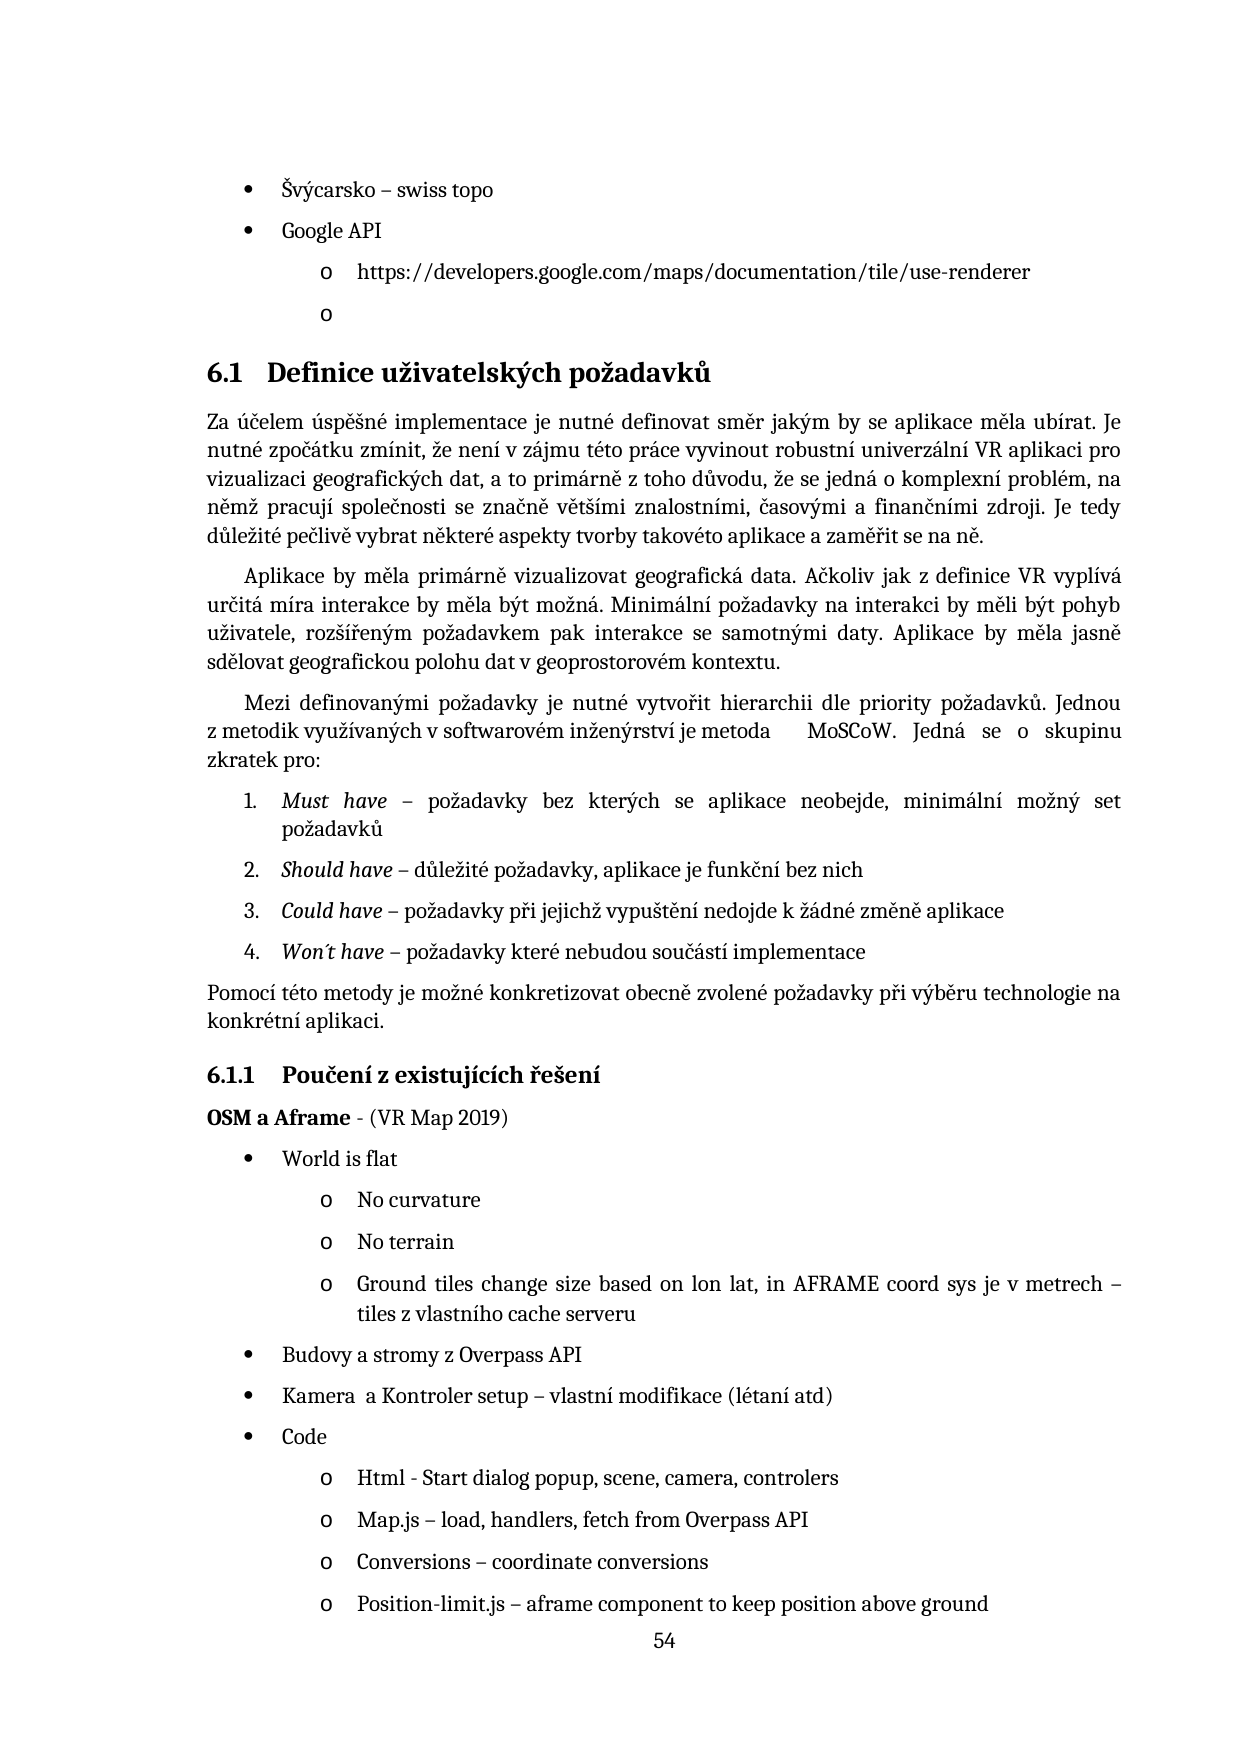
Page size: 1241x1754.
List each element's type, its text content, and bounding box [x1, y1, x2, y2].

list No curvature [319, 1187, 1122, 1214]
list No terrain [319, 1229, 1122, 1257]
list https://developers.google.com/maps/documentation/tile/use-renderer [319, 259, 1122, 287]
text OSM a Aframe - (VR Map 2019) [207, 1105, 1122, 1131]
list Budovy a stromy z Overpass API [244, 1342, 1122, 1368]
list Could have – požadavky při jejichž vypuštění nedojde k žádné změně aplikace [244, 898, 1122, 924]
text Za účelem úspěšné implementace je nutné definovat směr jakým by se aplikace měla ubírat. Je nutné zpočátku zmínit, že není v zájmu této práce vyvinout robustní univerzální VR aplikaci pro vizualizaci geografických dat, a to primárně z toho důvodu, že se jedná o komplexní problém, na němž pracují společnosti se značně většími znalostními, časovými a finančními zdroji. Je tedy důležité pečlivě vybrat některé aspekty tvorby takovéto aplikace a zaměřit se na ně. [207, 409, 1122, 549]
list World is flat [244, 1146, 1122, 1172]
list Google API [244, 218, 1122, 244]
text Aplikace by měla primárně vizualizovat geografická data. Ačkoliv jak z definice VR vyplívá určitá míra interakce by měla být možná. Minimální požadavky na interakci by měli být pohyb uživatele, rozšířeným požadavkem pak interakce se samotnými daty. Aplikace by měla jasně sdělovat geografickou polohu dat v geoprostorovém kontextu. [207, 563, 1122, 675]
list Kamera a Kontroler setup – vlastní modifikace (létaní atd) [244, 1383, 1122, 1409]
list Ground tiles change size based on lon lat, in AFRAME coord sys je v metrech – tiles z vlastního cache serveru [319, 1271, 1122, 1327]
list Should have – důležité požadavky, aplikace je funkční bez nich [244, 857, 1122, 883]
text Pomocí této metody je možné konkretizovat obecně zvolené požadavky při výběru technologie na konkrétní aplikaci. [207, 979, 1122, 1034]
list Won´t have – požadavky které nebudou součástí implementace [244, 939, 1122, 965]
subtitle Poučení z existujících řešení [207, 1061, 1122, 1090]
list Švýcarsko – swiss topo [244, 177, 1122, 203]
list Map.js – load, handlers, fetch from Overpass API [319, 1507, 1122, 1534]
list Must have – požadavky bez kterých se aplikace neobejde, minimální možný set požadavků [244, 787, 1122, 842]
text Mezi definovanými požadavky je nutné vytvořit hierarchii dle priority požadavků. Jednou z metodik využívaných v softwarovém inženýrství je metoda MoSCoW. Jedná se o skupinu zkratek pro: [207, 689, 1122, 773]
list Position-limit.js – aframe component to keep position above ground [319, 1591, 1122, 1619]
list Conversions – coordinate conversions [319, 1549, 1122, 1576]
list Html - Start dialog popup, scene, camera, controlers [319, 1464, 1122, 1492]
list Code [244, 1424, 1122, 1450]
subtitle Definice uživatelských požadavků [207, 356, 1122, 389]
